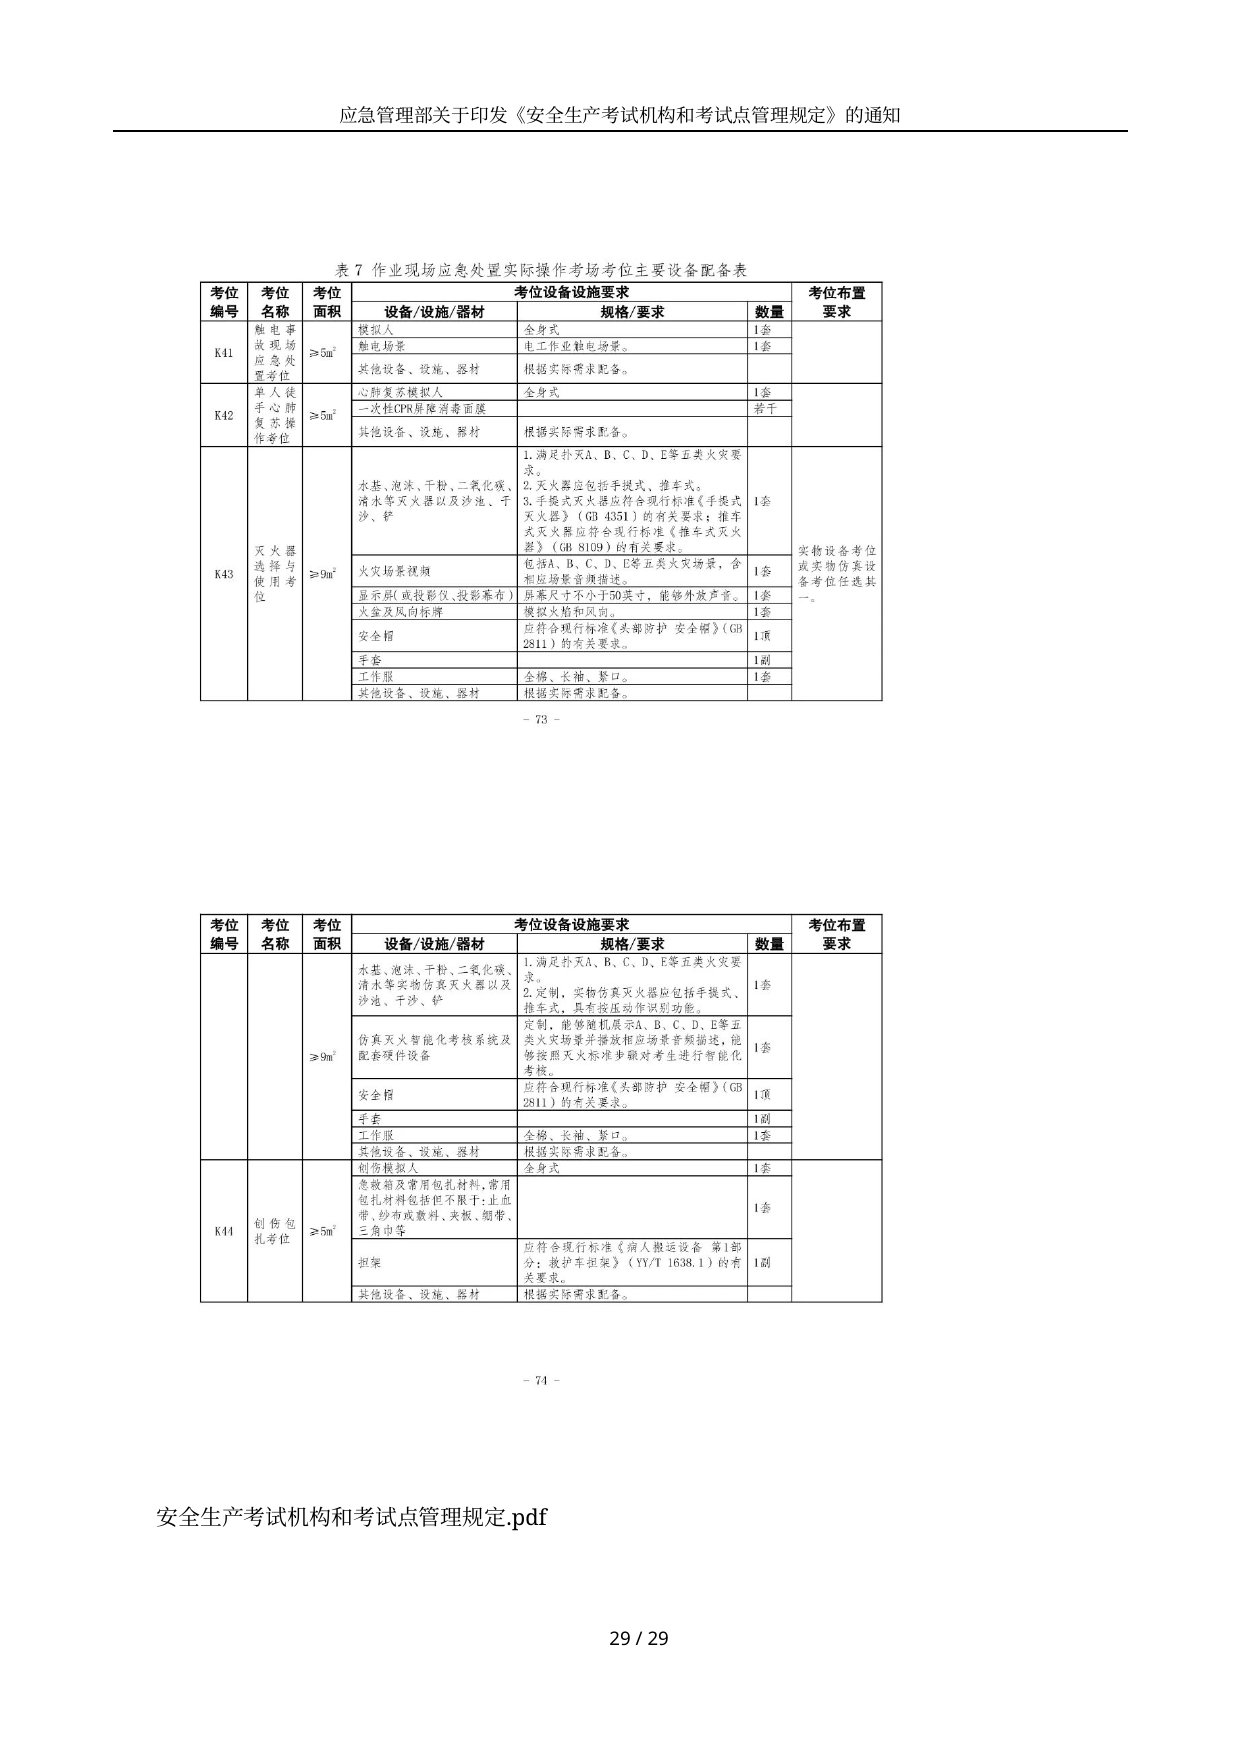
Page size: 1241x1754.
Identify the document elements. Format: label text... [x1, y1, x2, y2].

text 安全生产考试机构和考试点管理规定.pdf [112, 1494, 1128, 1538]
picture [112, 172, 976, 782]
picture [112, 832, 976, 1443]
